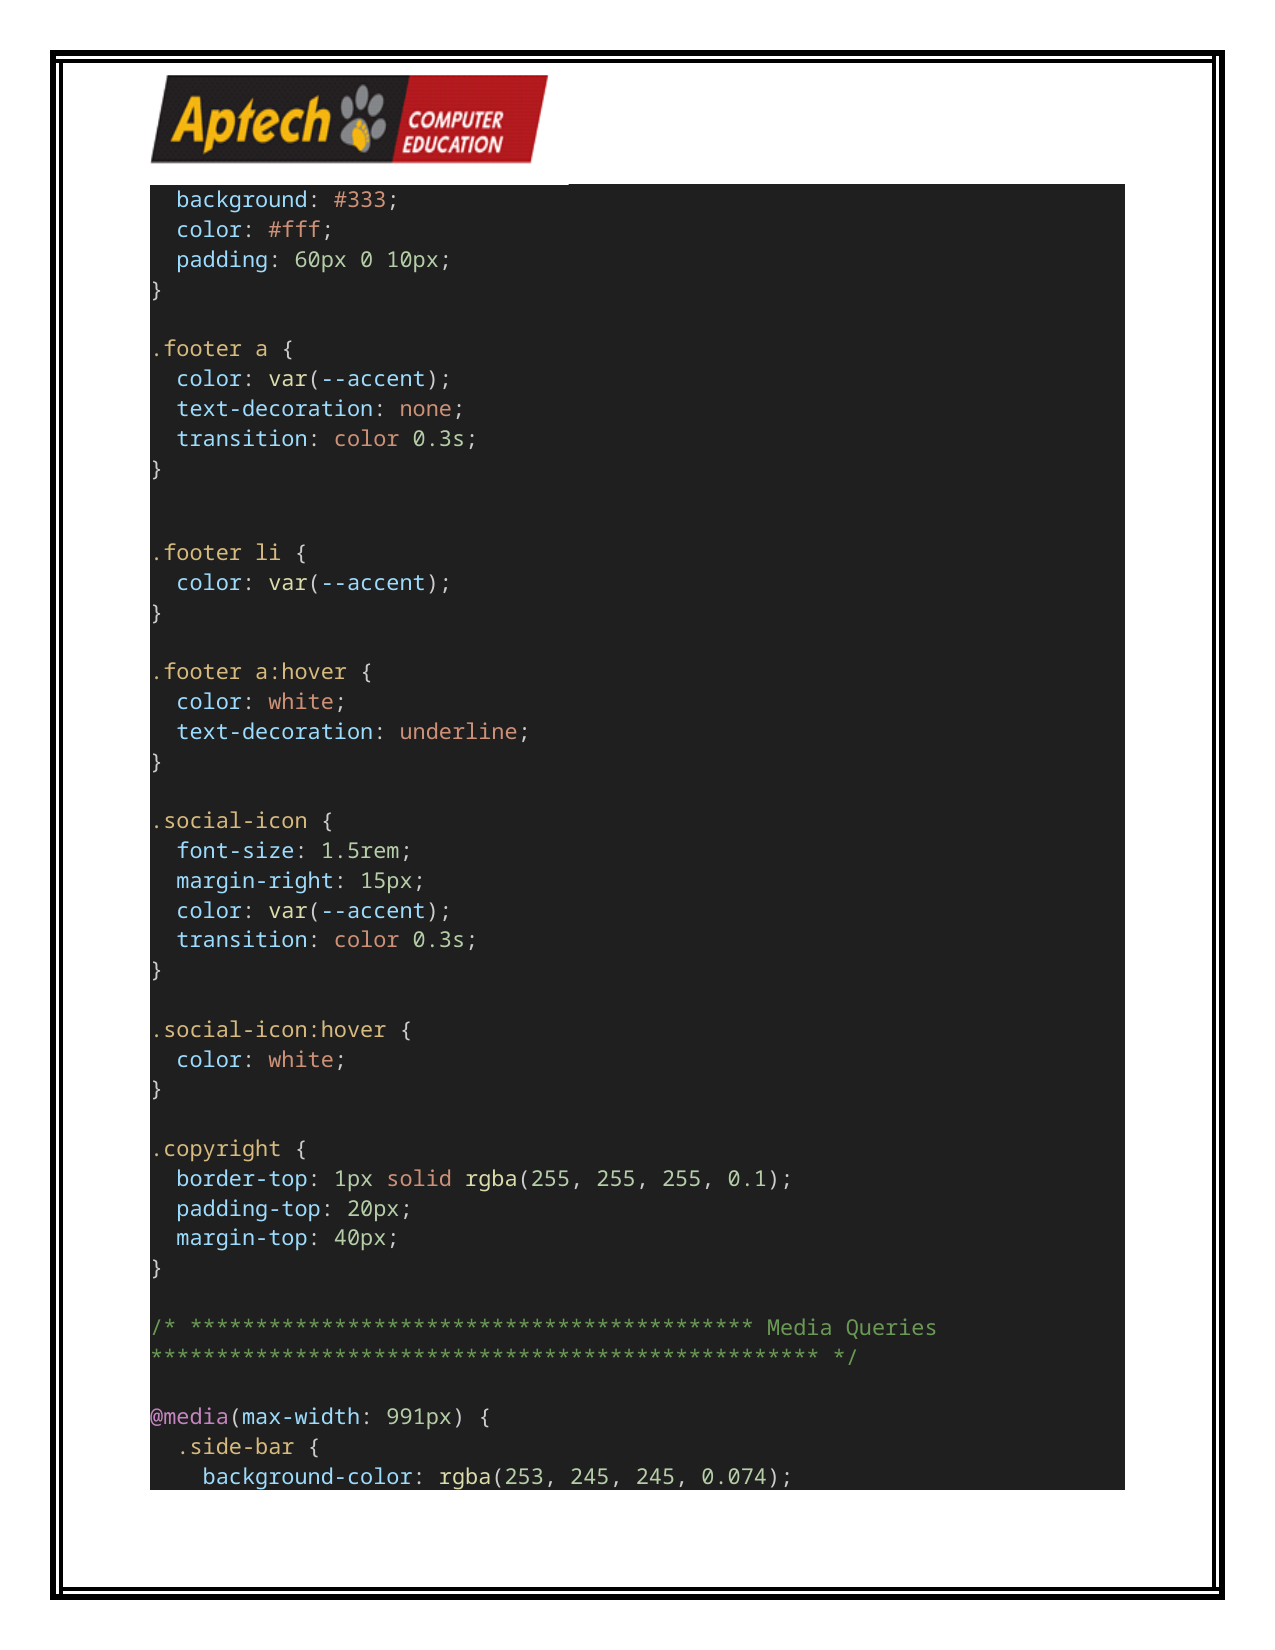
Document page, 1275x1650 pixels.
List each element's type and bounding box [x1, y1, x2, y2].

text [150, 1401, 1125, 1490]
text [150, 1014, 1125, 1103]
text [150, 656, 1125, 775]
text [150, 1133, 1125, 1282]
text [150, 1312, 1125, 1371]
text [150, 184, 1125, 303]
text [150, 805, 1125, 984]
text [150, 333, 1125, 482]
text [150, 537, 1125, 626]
picture [150, 75, 569, 185]
